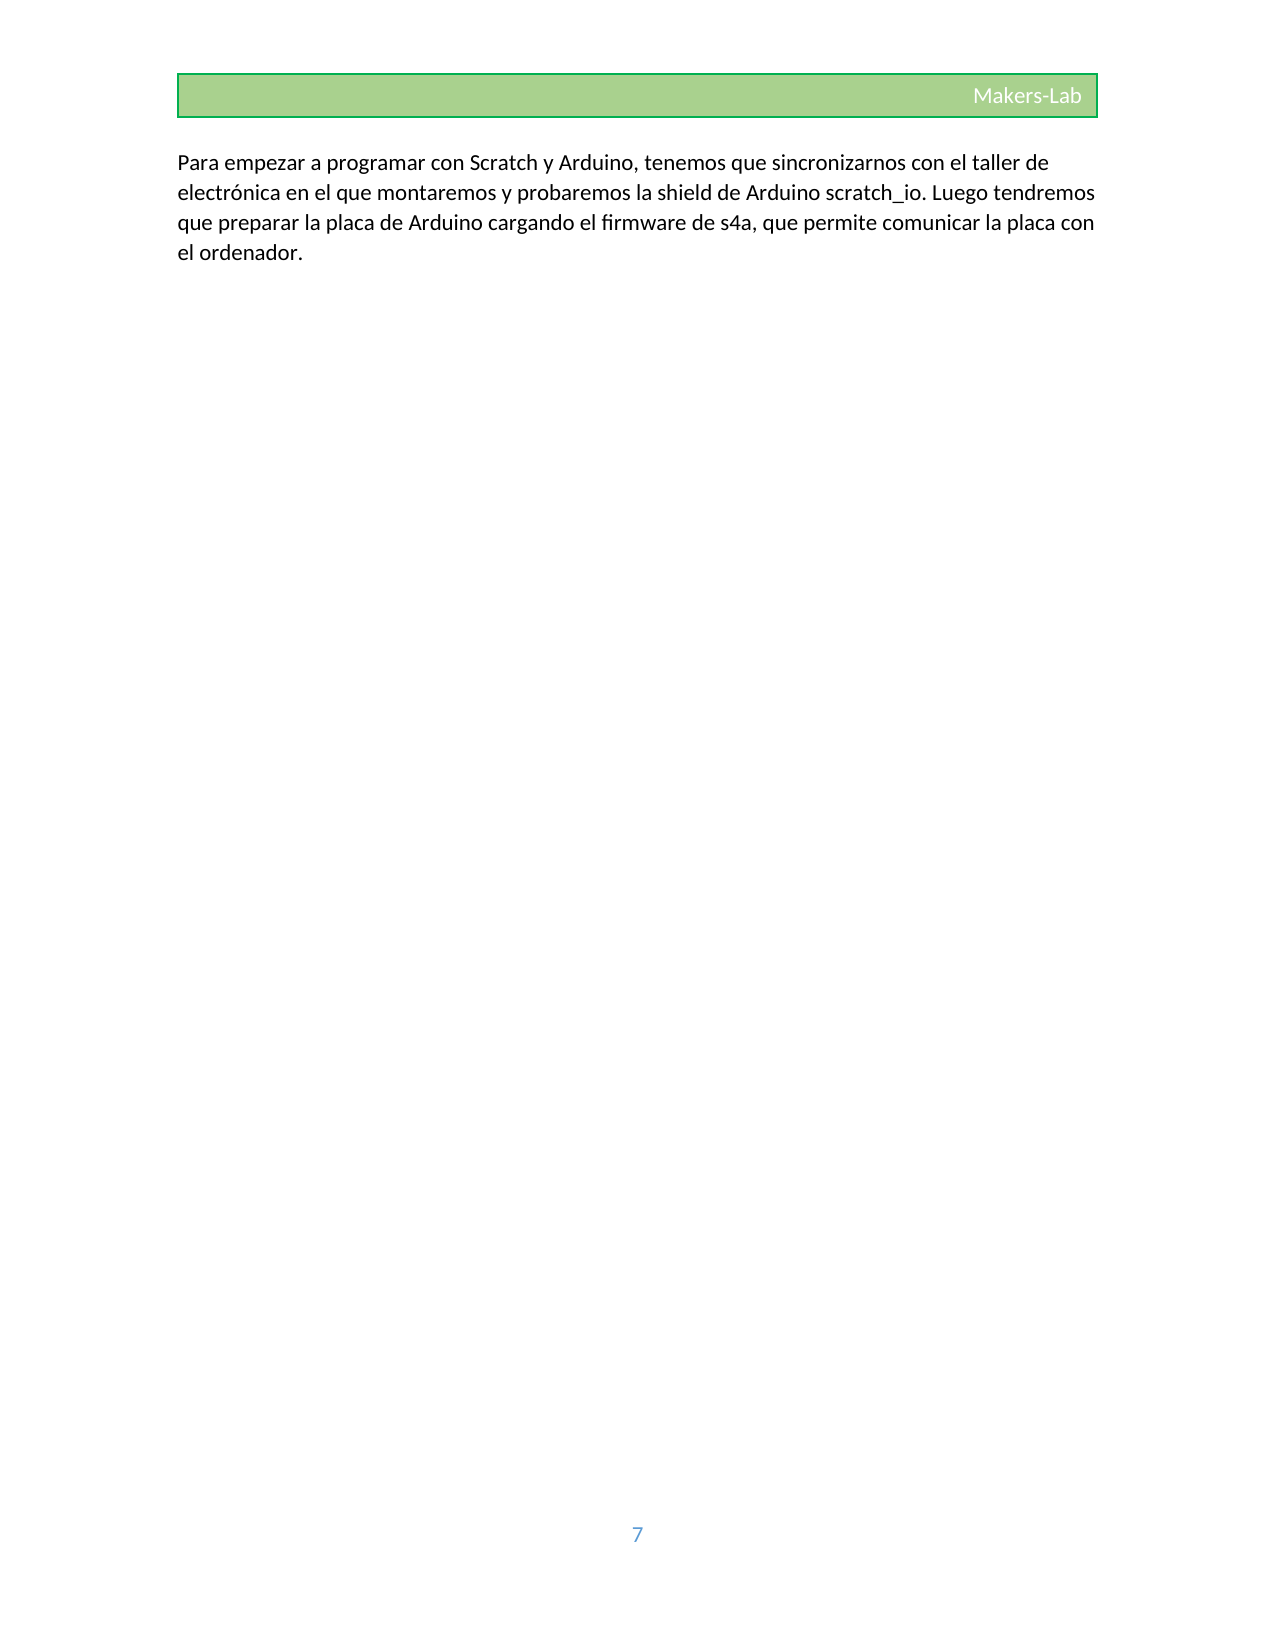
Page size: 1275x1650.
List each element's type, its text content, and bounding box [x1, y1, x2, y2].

text Para empezar a programar con Scratch y Arduino, tenemos que sincronizarnos con el taller de electrónica en el que montaremos y probaremos la shield de Arduino scratch_io. Luego tendremos que preparar la placa de Arduino cargando el firmware de s4a, que permite comunicar la placa con el ordenador. [177, 148, 1098, 266]
